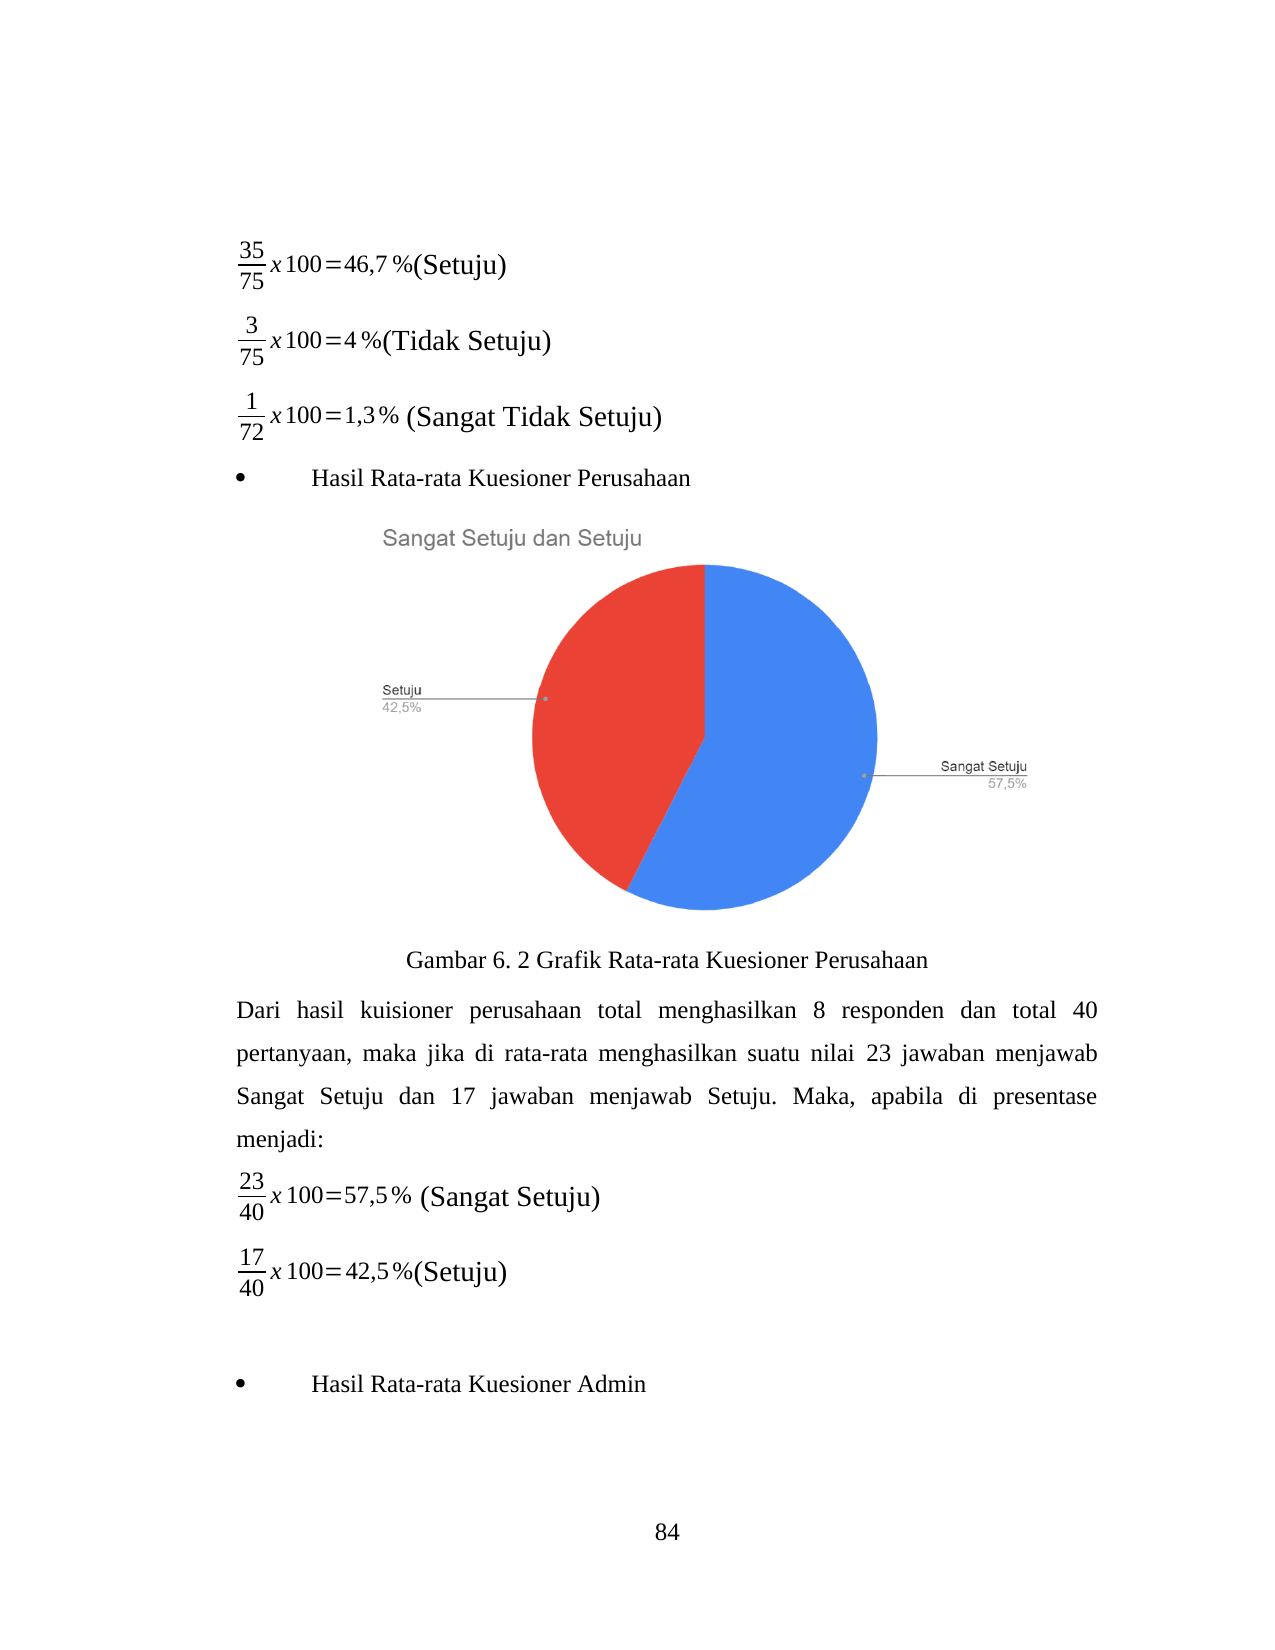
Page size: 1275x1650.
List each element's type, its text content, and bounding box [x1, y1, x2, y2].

text (Tidak Setuju) [236, 312, 1098, 371]
list Hasil Rata-rata Kuesioner Perusahaan [236, 463, 1098, 492]
text Gambar 6. 2 Grafik Rata-rata Kuesioner Perusahaan [236, 945, 1098, 974]
text (Sangat Tidak Setuju) [236, 388, 1098, 447]
text Dari hasil kuisioner perusahaan total menghasilkan 8 responden dan total 40 pertanyaan, maka jika di rata-rata menghasilkan suatu nilai 23 jawaban menjawab Sangat Setuju dan 17 jawaban menjawab Setuju. Maka, apabila di presentase menjadi: [236, 995, 1098, 1153]
text (Setuju) [236, 236, 1098, 295]
text (Setuju) [236, 1243, 1098, 1302]
picture [361, 506, 1048, 931]
list Hasil Rata-rata Kuesioner Admin [236, 1369, 1098, 1398]
text (Sangat Setuju) [236, 1167, 1098, 1226]
